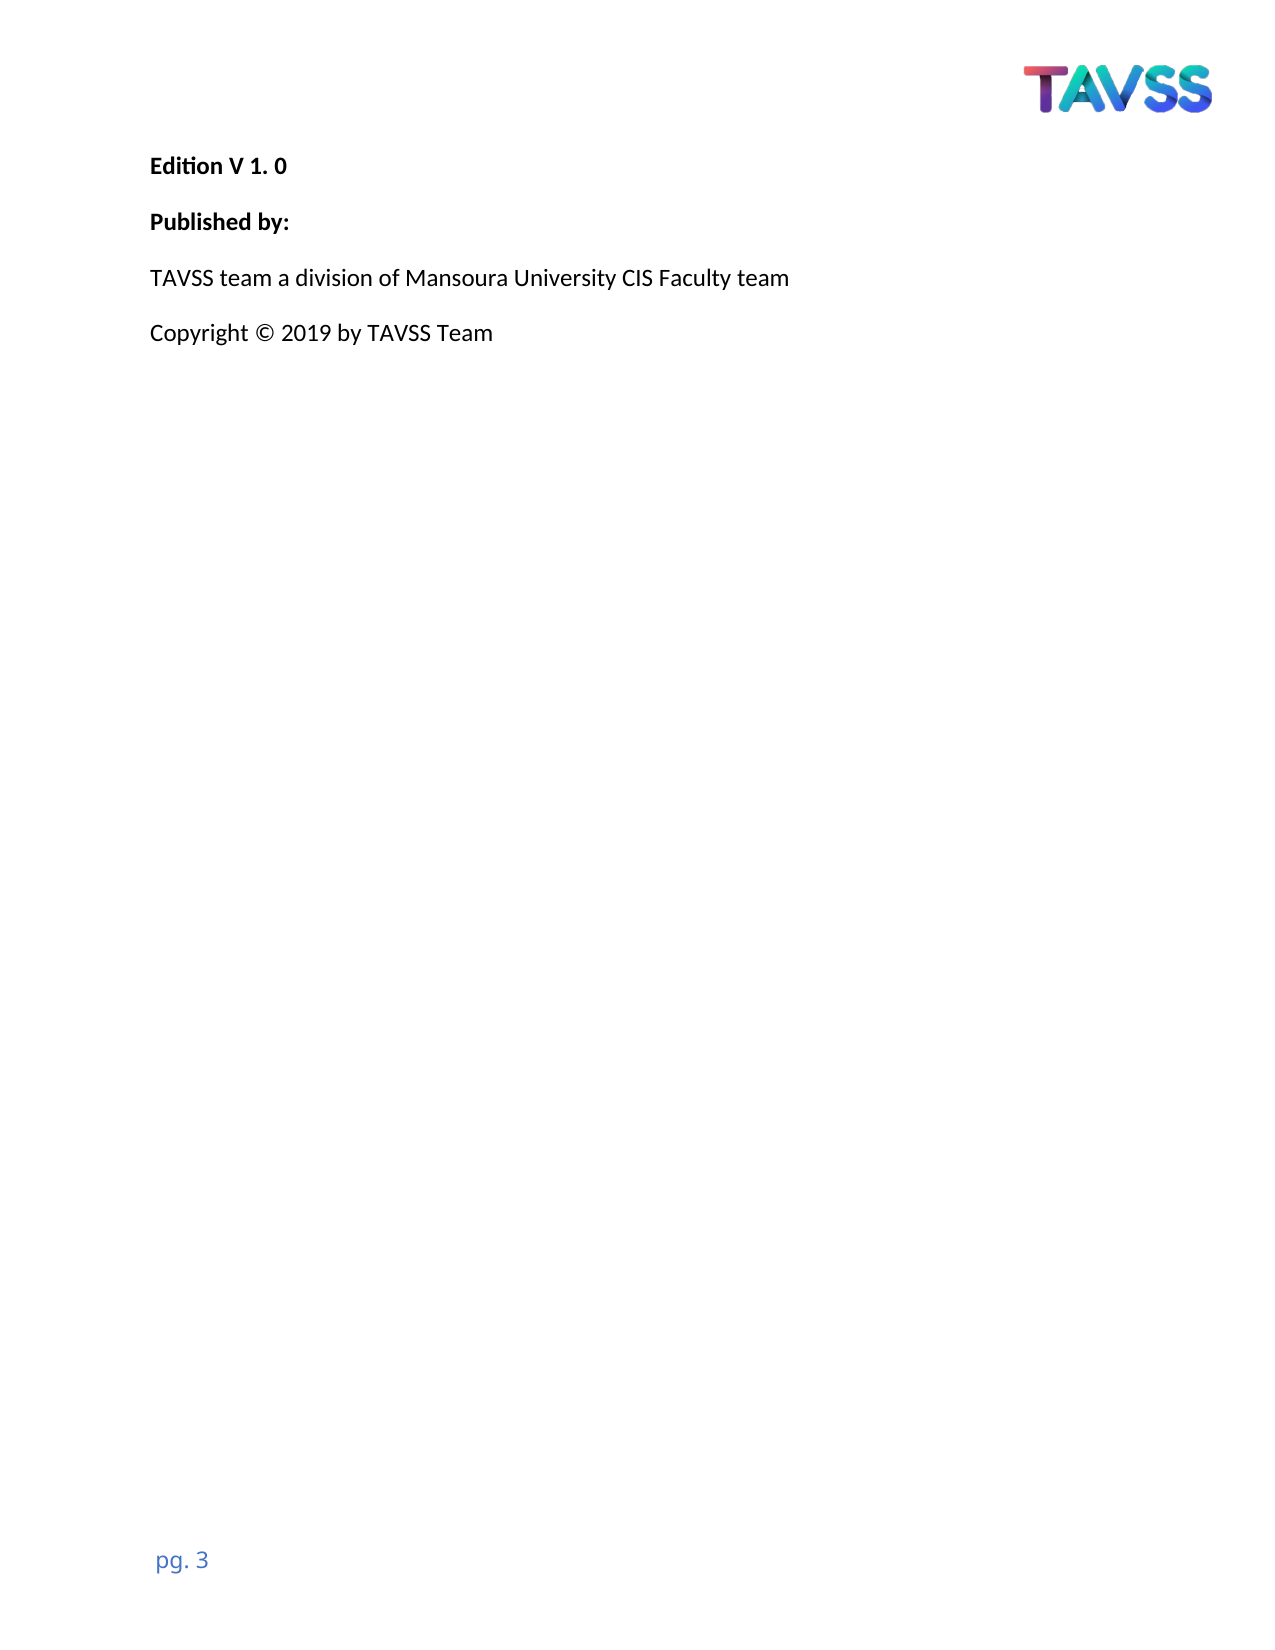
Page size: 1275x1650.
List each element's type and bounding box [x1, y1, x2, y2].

picture [1002, 41, 1236, 135]
